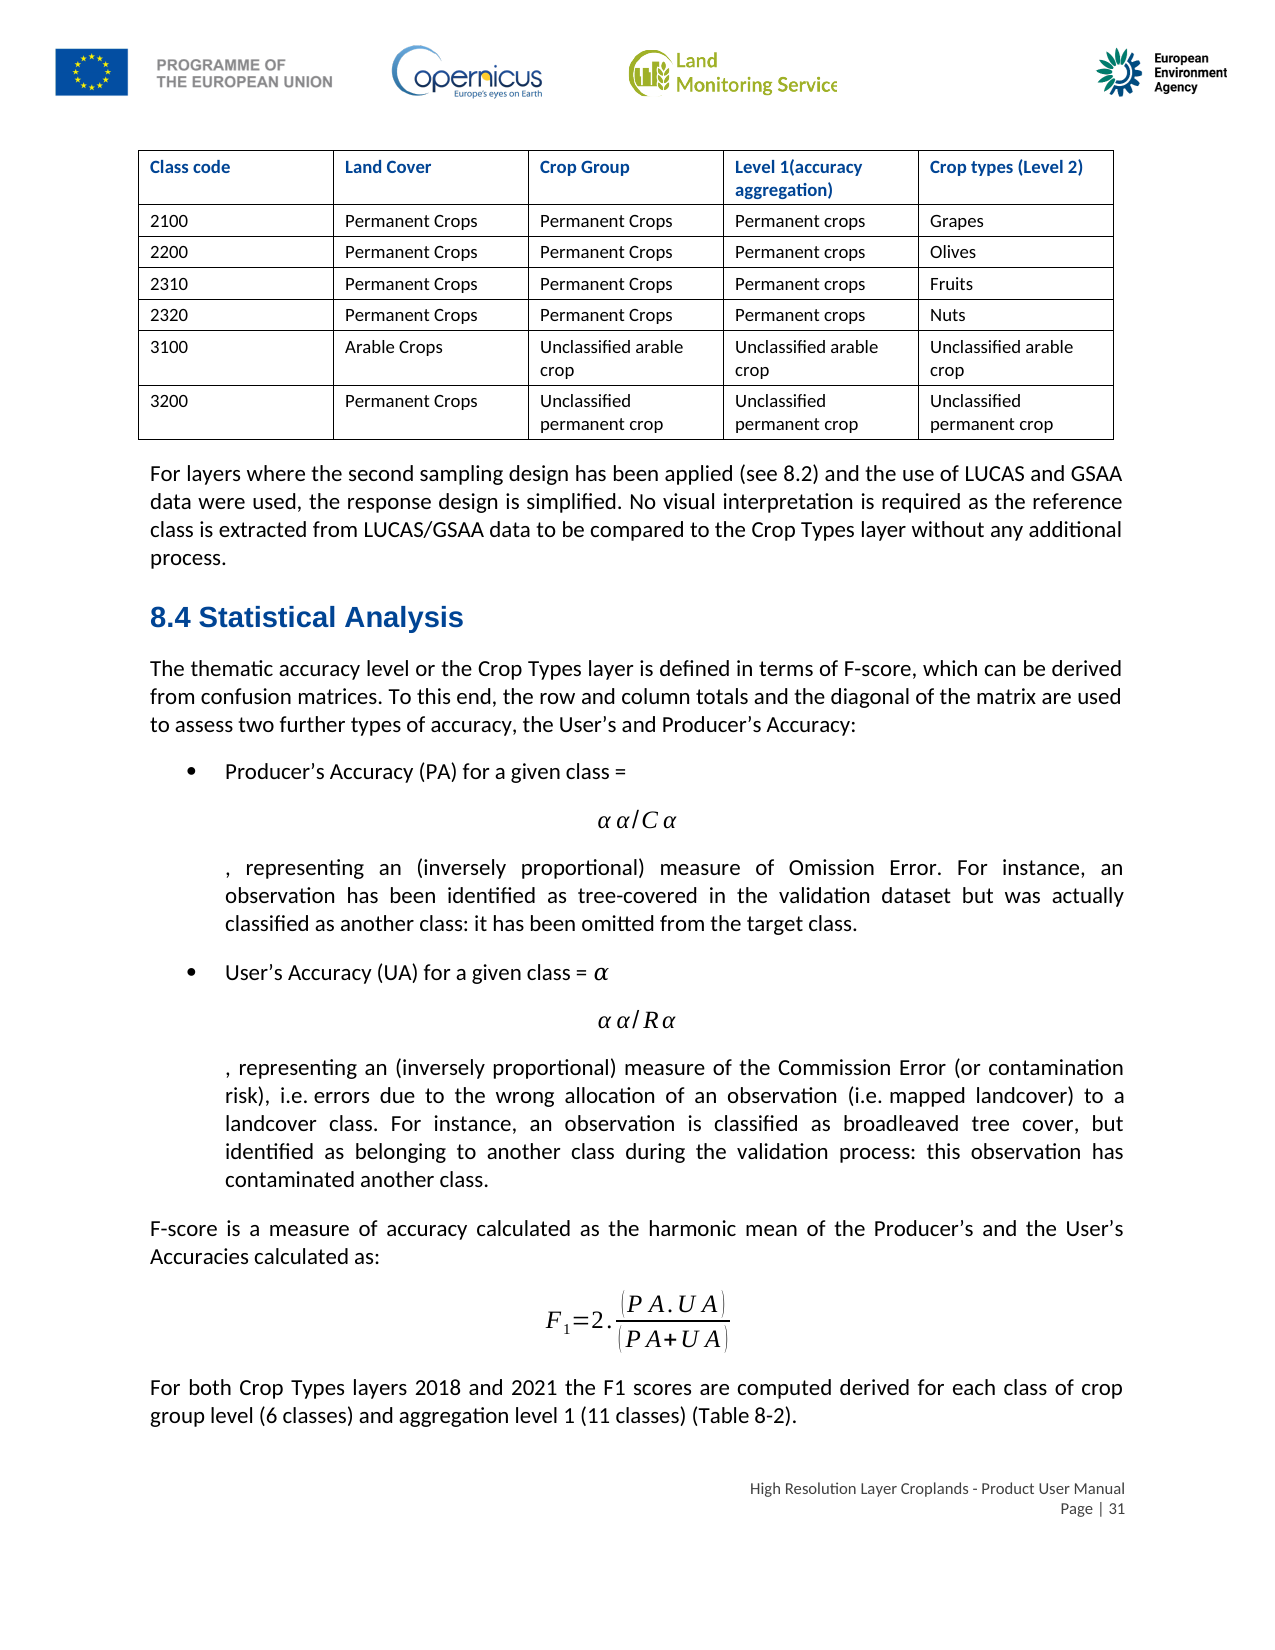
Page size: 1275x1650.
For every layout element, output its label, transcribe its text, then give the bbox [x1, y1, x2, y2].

table_cell Permanent Crops [334, 386, 528, 439]
list Producer’s Accuracy (PA) for a given class = [187, 757, 1125, 785]
table_cell 2200 [139, 237, 333, 267]
table_cell Nuts [919, 300, 1113, 330]
text For layers where the second sampling design has been applied (see 8.2) and the use of LUCAS and GSAA data were used, the response design is simplified. No visual interpretation is required as the reference class is extracted from LUCAS/GSAA data to be compared to the Crop Types layer without any additional process. [150, 459, 1125, 571]
table_cell Olives [919, 237, 1113, 267]
table_cell Grapes [919, 205, 1113, 236]
text For both Crop Types layers 2018 and 2021 the F1 scores are computed derived for each class of crop group level (6 classes) and aggregation level 1 (11 classes) (Table 8-2). [150, 1373, 1125, 1429]
table_cell Permanent crops [724, 268, 918, 299]
table_cell Arable Crops [334, 331, 528, 384]
list User’s Accuracy (UA) for a given class = 𝛼 [187, 958, 1125, 986]
table_cell Permanent crops [724, 205, 918, 236]
table_cell Unclassified permanent crop [724, 386, 918, 439]
table_header Crop types (Level 2) [919, 151, 1113, 204]
picture [1094, 46, 1228, 97]
text The thematic accuracy level or the Crop Types layer is defined in terms of F-score, which can be derived from confusion matrices. To this end, the row and column totals and the diagonal of the matrix are used to assess two further types of accuracy, the User’s and Producer’s Accuracy: [150, 654, 1125, 738]
table_header Crop Group [529, 151, 723, 204]
table_cell Permanent Crops [334, 205, 528, 236]
table_cell 2320 [139, 300, 333, 330]
table_cell Permanent crops [724, 237, 918, 267]
table_header Level 1(accuracy aggregation) [724, 151, 918, 204]
list , representing an (inversely proportional) measure of Omission Error. For instance, an observation has been identified as tree-covered in the validation dataset but was actually classified as another class: it has been omitted from the target class. [187, 853, 1125, 937]
table_cell 3200 [139, 386, 333, 439]
list , representing an (inversely proportional) measure of the Commission Error (or contamination risk), i.e. errors due to the wrong allocation of an observation (i.e. mapped landcover) to a landcover class. For instance, an observation is classified as broadleaved tree cover, but identified as belonging to another class during the validation process: this observation has contaminated another class. [187, 1053, 1125, 1193]
table_cell Permanent Crops [529, 205, 723, 236]
table_cell Permanent Crops [334, 237, 528, 267]
table_cell Fruits [919, 268, 1113, 299]
picture [628, 50, 837, 97]
text F-score is a measure of accuracy calculated as the harmonic mean of the Producer’s and the User’s Accuracies calculated as: [150, 1214, 1125, 1270]
subtitle 8.4 Statistical Analysis [150, 600, 1125, 633]
table_cell Unclassified permanent crop [529, 386, 723, 439]
table_cell Permanent Crops [529, 268, 723, 299]
table_cell Permanent Crops [529, 237, 723, 267]
table_header Class code [139, 151, 333, 204]
table_cell Unclassified permanent crop [919, 386, 1113, 439]
table_cell Unclassified arable crop [919, 331, 1113, 384]
table_header Land Cover [334, 151, 528, 204]
picture [371, 15, 560, 130]
table_cell Permanent Crops [334, 268, 528, 299]
table_cell Permanent Crops [334, 300, 528, 330]
table_cell Unclassified arable crop [724, 331, 918, 384]
table_cell 3100 [139, 331, 333, 384]
table_cell Permanent Crops [529, 300, 723, 330]
table_cell Unclassified arable crop [529, 331, 723, 384]
table_cell Permanent crops [724, 300, 918, 330]
picture [29, 21, 351, 124]
table_cell 2100 [139, 205, 333, 236]
table_cell 2310 [139, 268, 333, 299]
